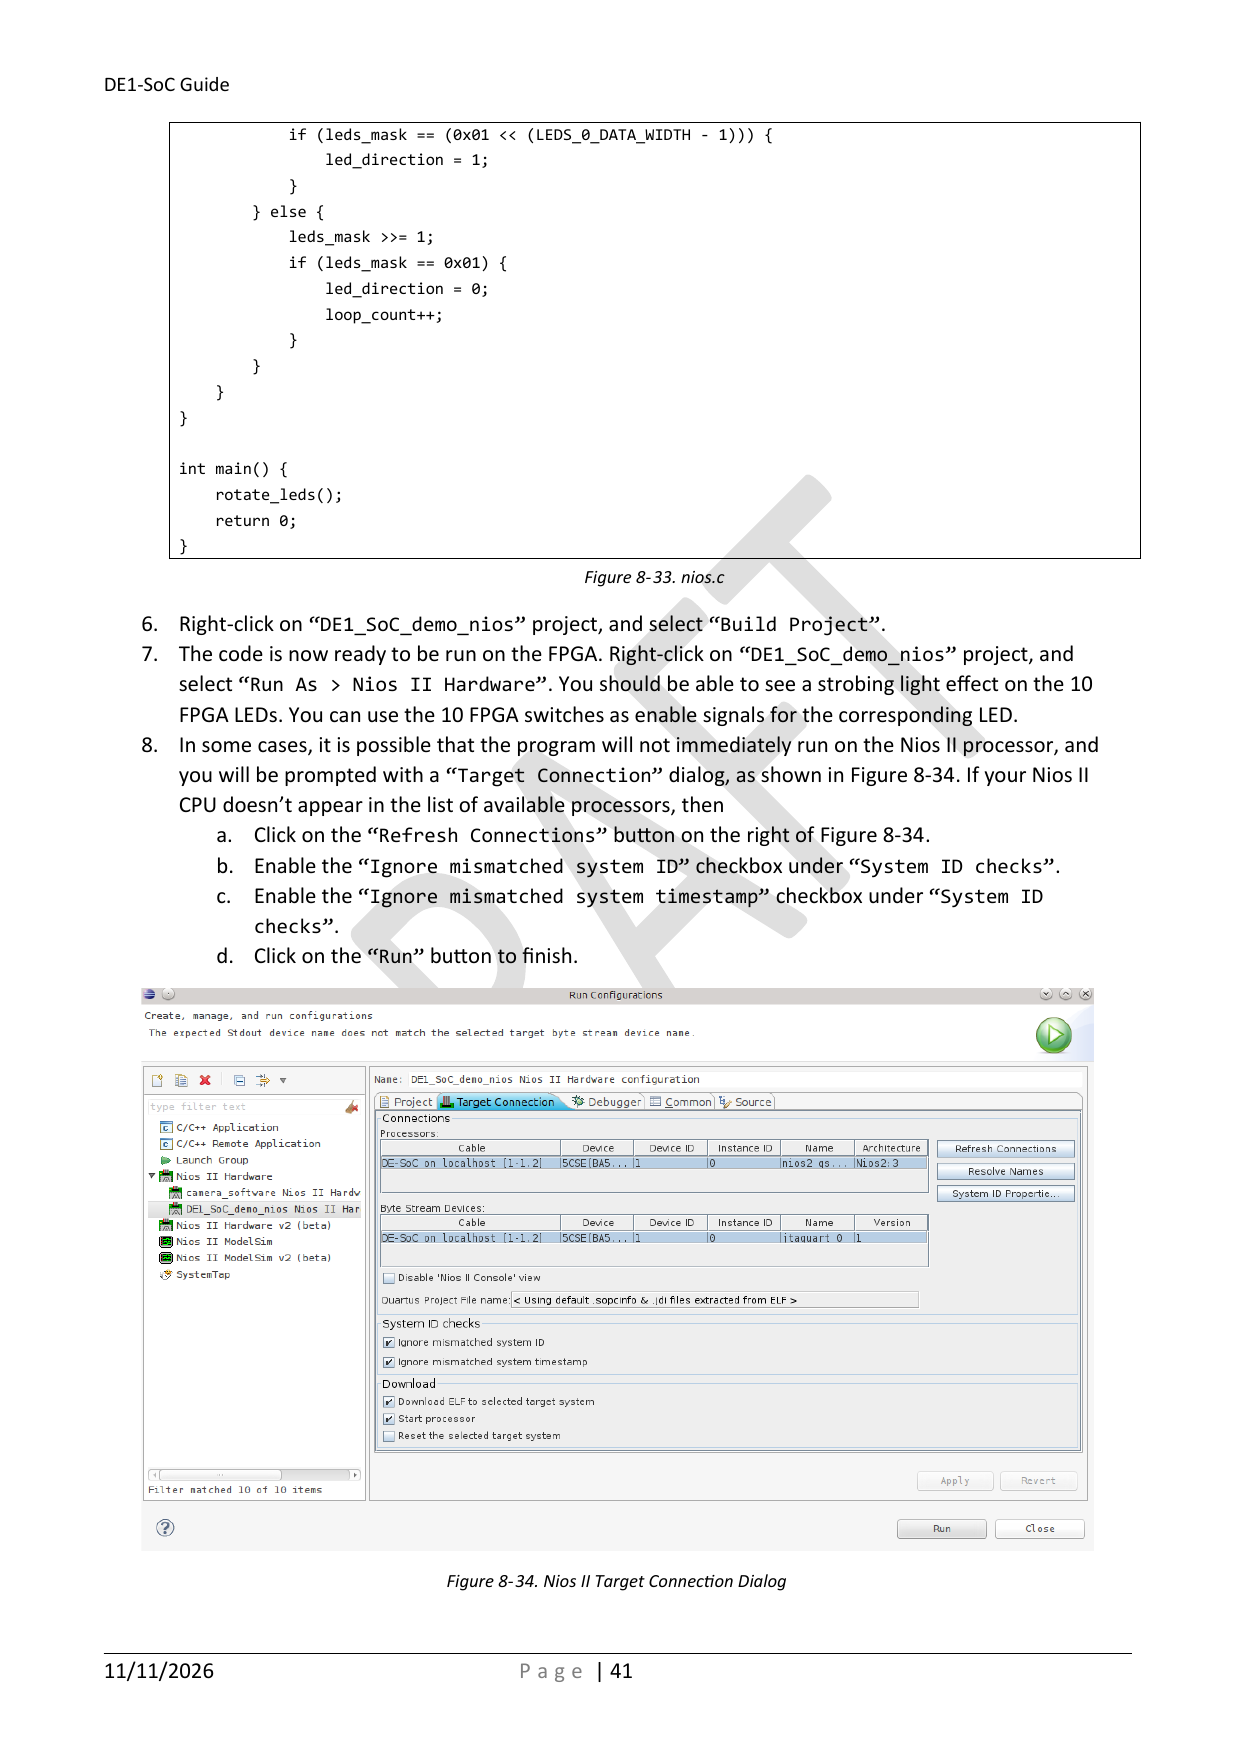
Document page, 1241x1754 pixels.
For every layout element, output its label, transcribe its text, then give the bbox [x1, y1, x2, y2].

text led_direction = 0; [170, 276, 1140, 299]
text return 0; [170, 508, 1140, 530]
list Enable the “Ignore mismatched system ID” checkbox under “System ID checks”. [216, 851, 1132, 879]
list Enable the “Ignore mismatched system timestamp” checkbox under “System ID checks”. [216, 881, 1132, 939]
picture [141, 988, 1094, 1551]
text loop_count++; [170, 302, 1140, 324]
text } [170, 379, 1140, 402]
text } [170, 173, 1140, 196]
text } else { [170, 199, 1140, 221]
list Click on the “Run” button to finish. [216, 941, 1132, 969]
text } [170, 405, 1140, 427]
text } [170, 327, 1140, 350]
text if (leds_mask == 0x01) { [170, 250, 1140, 273]
text leds_mask >>= 1; [170, 224, 1140, 247]
text } [170, 353, 1140, 376]
text led_direction = 1; [170, 147, 1140, 170]
text } [170, 533, 1140, 558]
text int main() { [170, 456, 1140, 479]
list The code is now ready to be run on the FPGA. Right-click on “DE1_SoC_demo_nios” project, and select “Run As > Nios II Hardware”. You should be able to see a strobing light effect on the 10 FPGA LEDs. You can use the 10 FPGA switches as enable signals for the corresponding LED. [141, 639, 1132, 728]
text if (leds_mask == (0x01 << (LEDS_0_DATA_WIDTH - 1))) { [170, 123, 1140, 144]
text rotate_leds(); [170, 482, 1140, 504]
list Right-click on “DE1_SoC_demo_nios” project, and select “Build Project”. [141, 609, 1132, 637]
